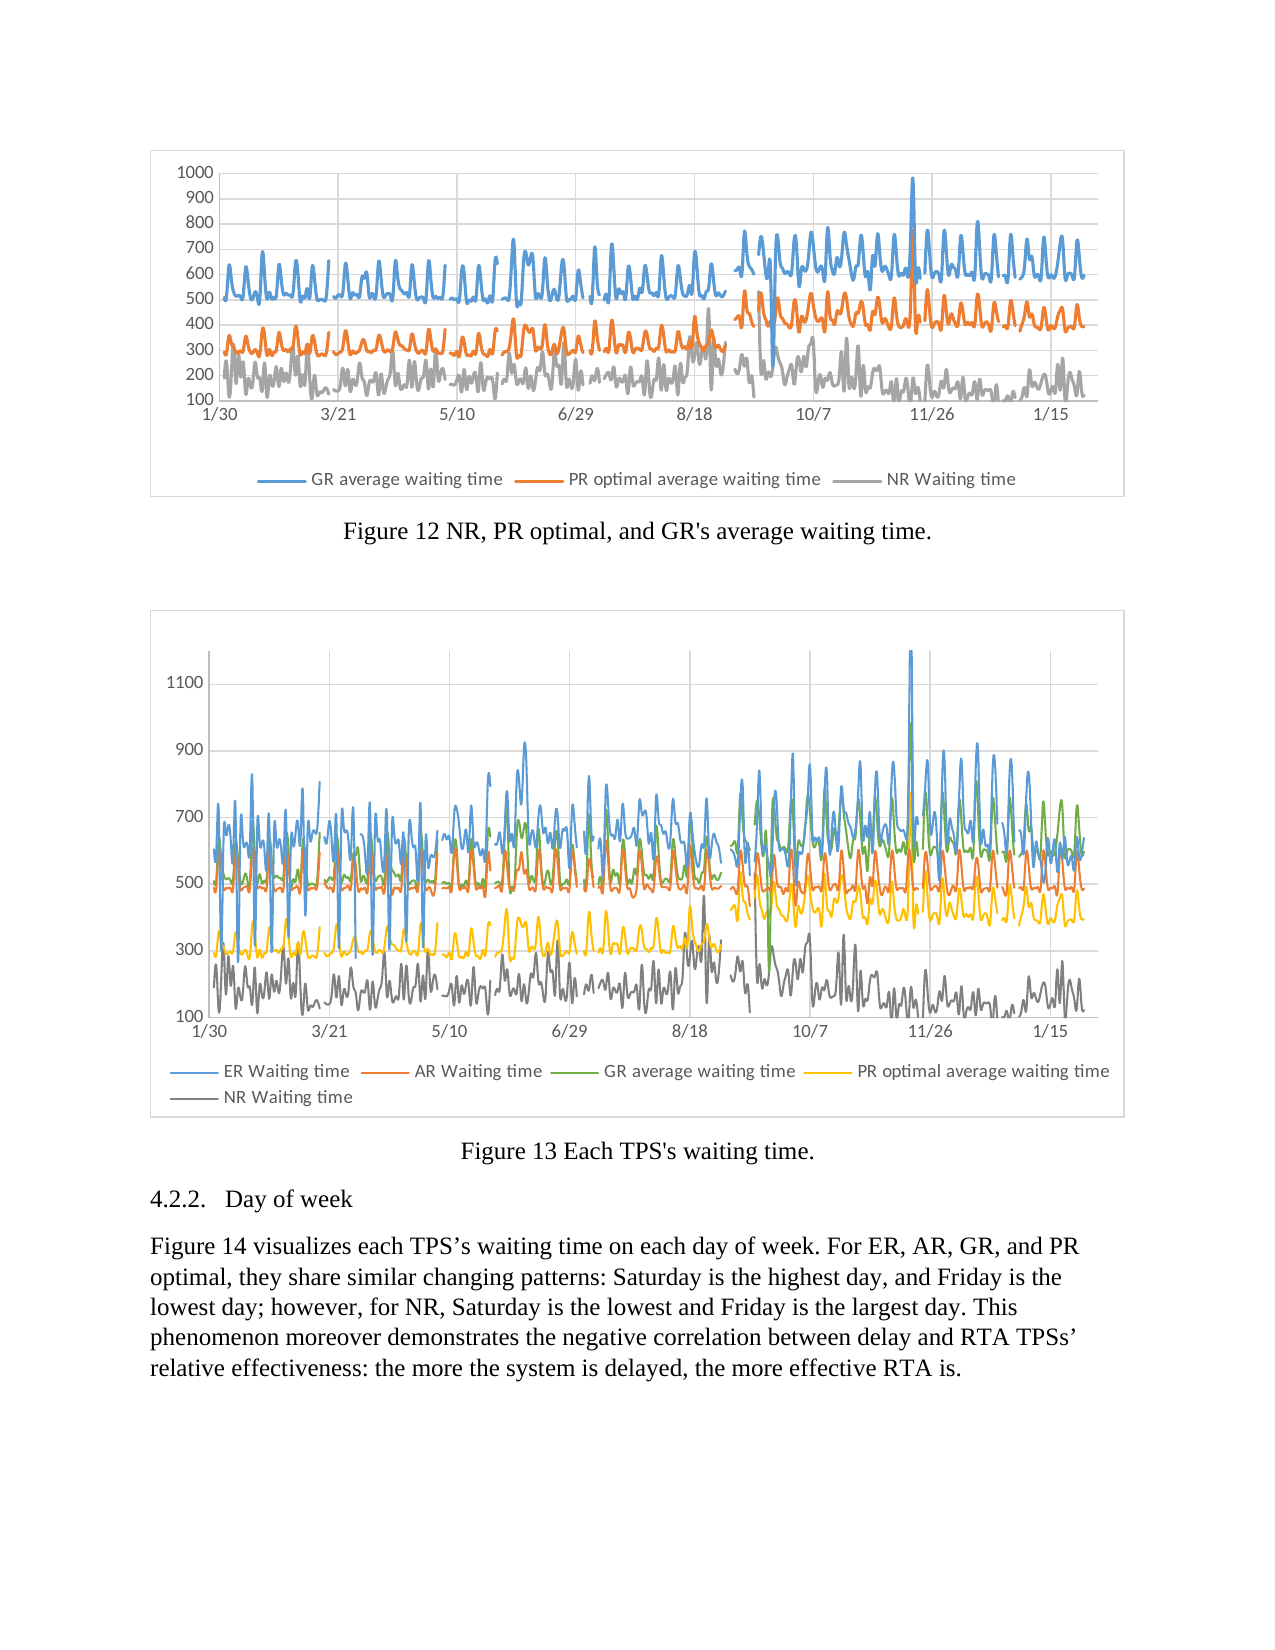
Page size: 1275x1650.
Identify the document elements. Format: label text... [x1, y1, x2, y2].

list Day of week [150, 1184, 1125, 1213]
